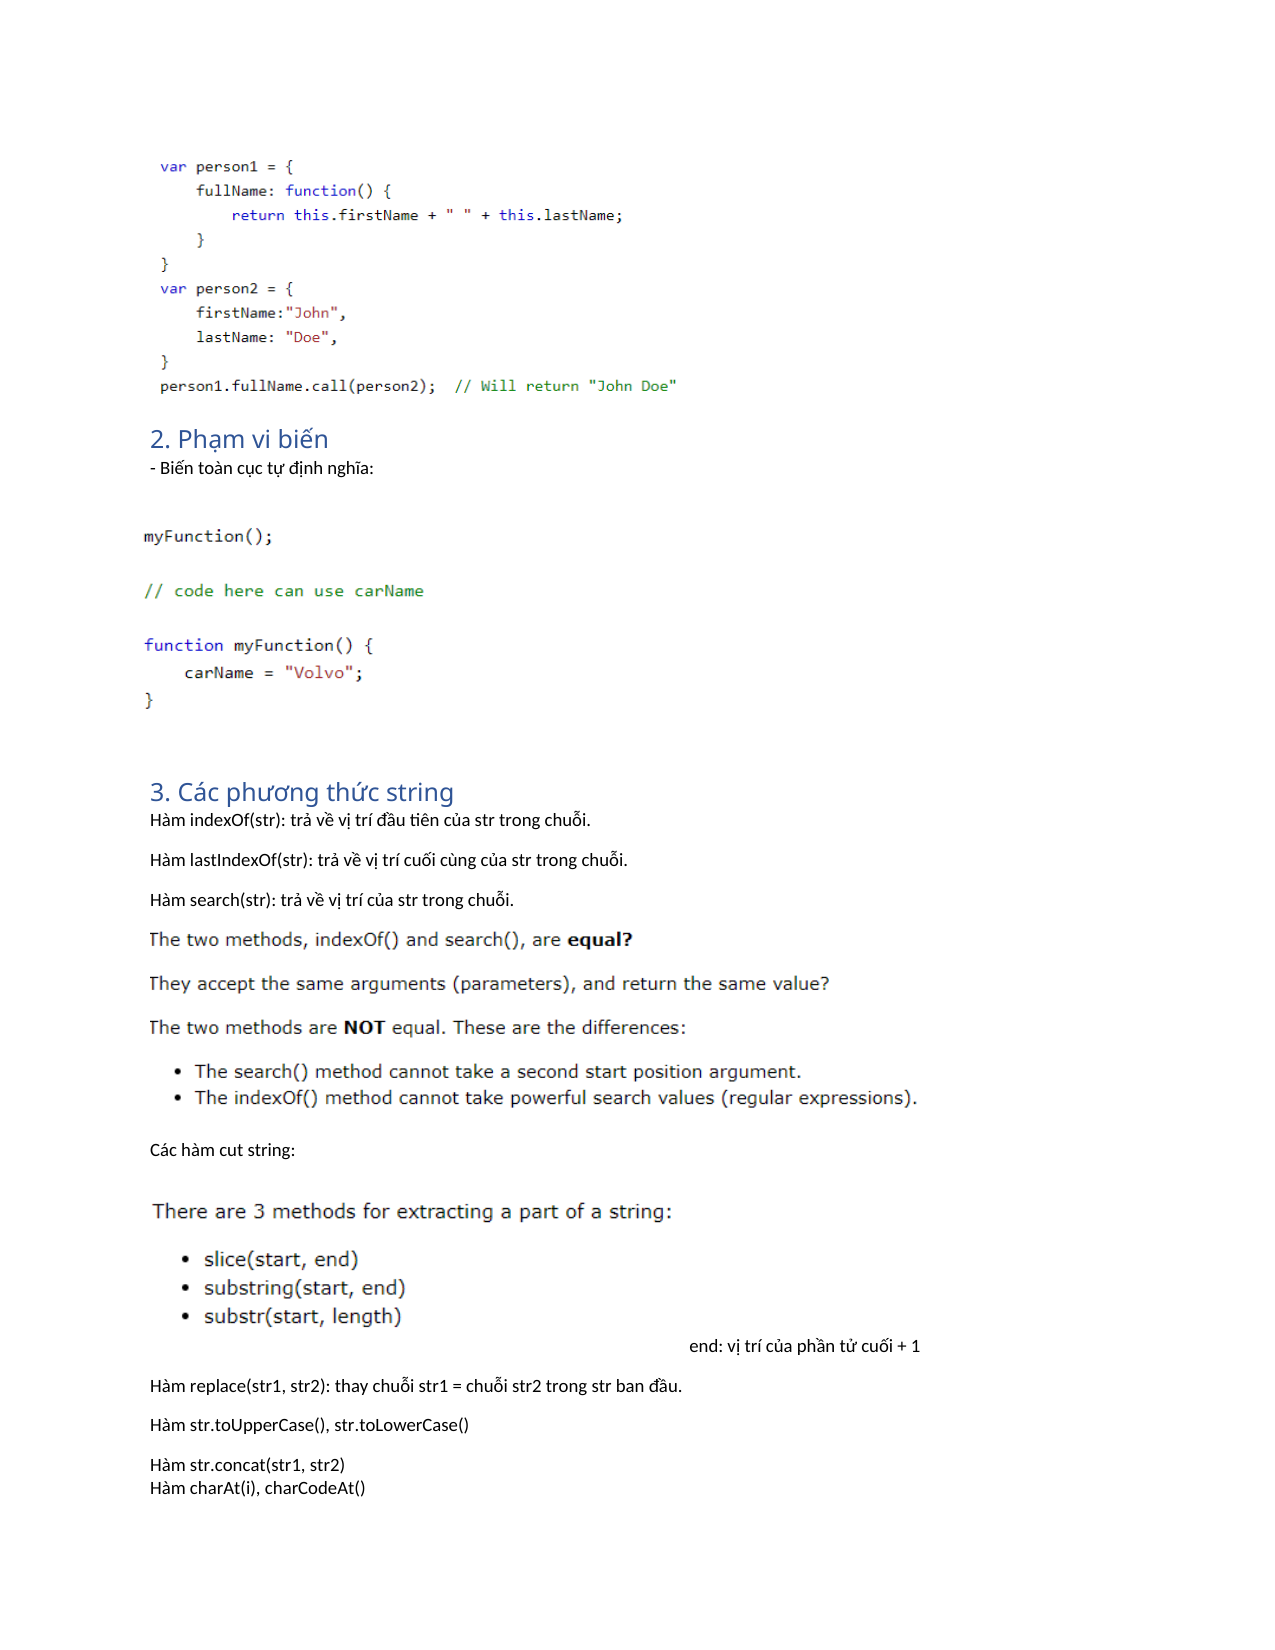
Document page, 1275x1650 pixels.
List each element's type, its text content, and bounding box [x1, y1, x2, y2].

picture [150, 927, 926, 1122]
subtitle 3. Các phương thức string [150, 774, 1125, 809]
text Các hàm cut string: [150, 1138, 1125, 1161]
picture [137, 519, 425, 710]
picture [150, 150, 685, 397]
text Hàm str.concat(str1, str2) Hàm charAt(i), charCodeAt() [150, 1453, 1125, 1499]
text Hàm lastIndexOf(str): trả về vị trí cuối cùng của str trong chuỗi. [150, 848, 1125, 871]
text - Biến toàn cục tự định nghĩa: [150, 456, 1125, 479]
subtitle 2. Phạm vi biến [150, 422, 1125, 456]
text Hàm str.toUpperCase(), str.toLowerCase() [150, 1413, 1125, 1436]
text Hàm indexOf(str): trả về vị trí đầu tiên của str trong chuỗi. [150, 809, 1125, 832]
text Hàm replace(str1, str2): thay chuỗi str1 = chuỗi str2 trong str ban đầu. [150, 1374, 1125, 1397]
text Hàm search(str): trả về vị trí của str trong chuỗi. [150, 888, 1125, 911]
picture [150, 1177, 690, 1353]
